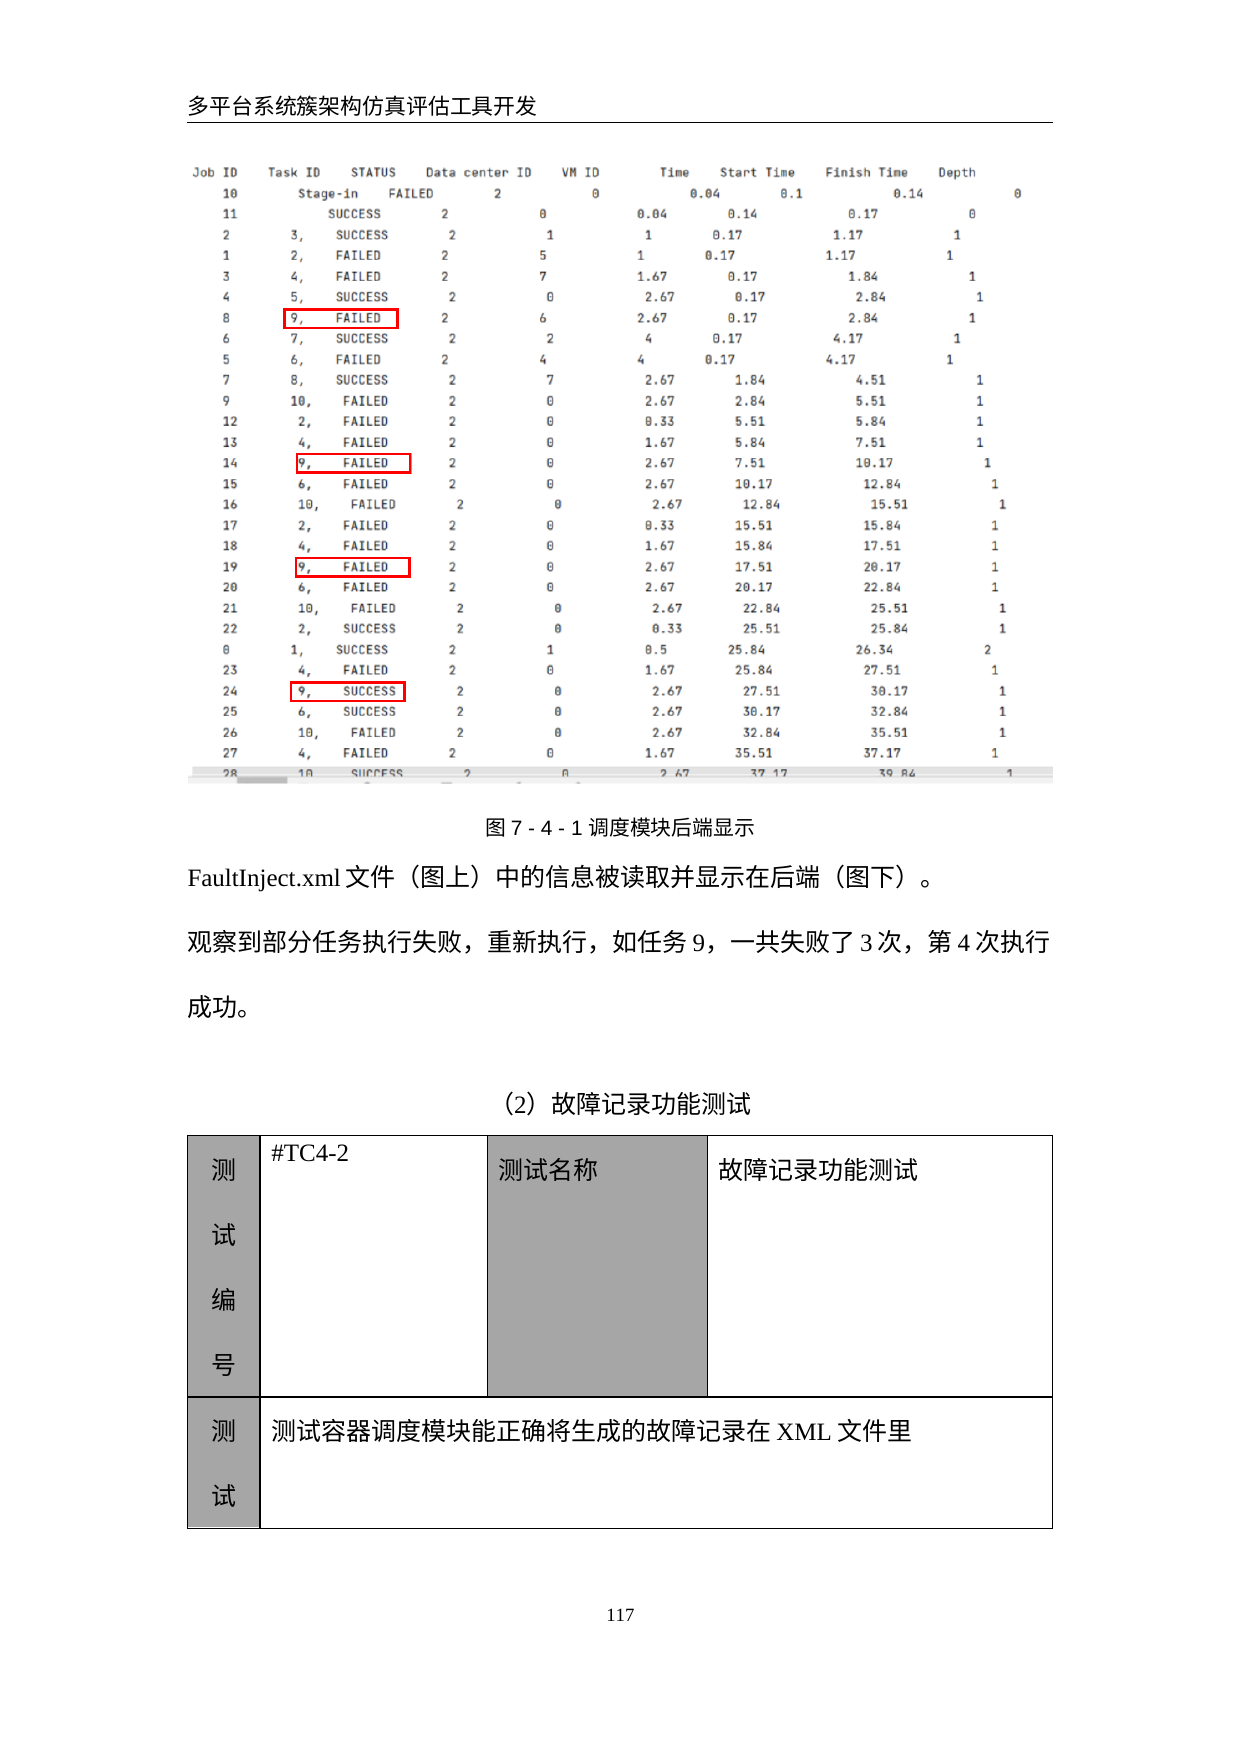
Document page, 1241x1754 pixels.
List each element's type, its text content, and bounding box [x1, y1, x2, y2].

text （2）故障记录功能测试 [187, 1070, 1053, 1135]
picture [187, 160, 1053, 784]
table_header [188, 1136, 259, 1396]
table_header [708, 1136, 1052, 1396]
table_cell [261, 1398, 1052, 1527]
text 观察到部分任务执行失败，重新执行，如任务9，一共失败了3次，第4次执行成功。 [187, 908, 1053, 1038]
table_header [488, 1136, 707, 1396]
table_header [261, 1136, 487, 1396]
text FaultInject.xml文件（图上）中的信息被读取并显示在后端（图下）。 [187, 843, 1053, 908]
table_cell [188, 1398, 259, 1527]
text 图7 - 4 - 1 调度模块后端显示 [187, 810, 1053, 843]
